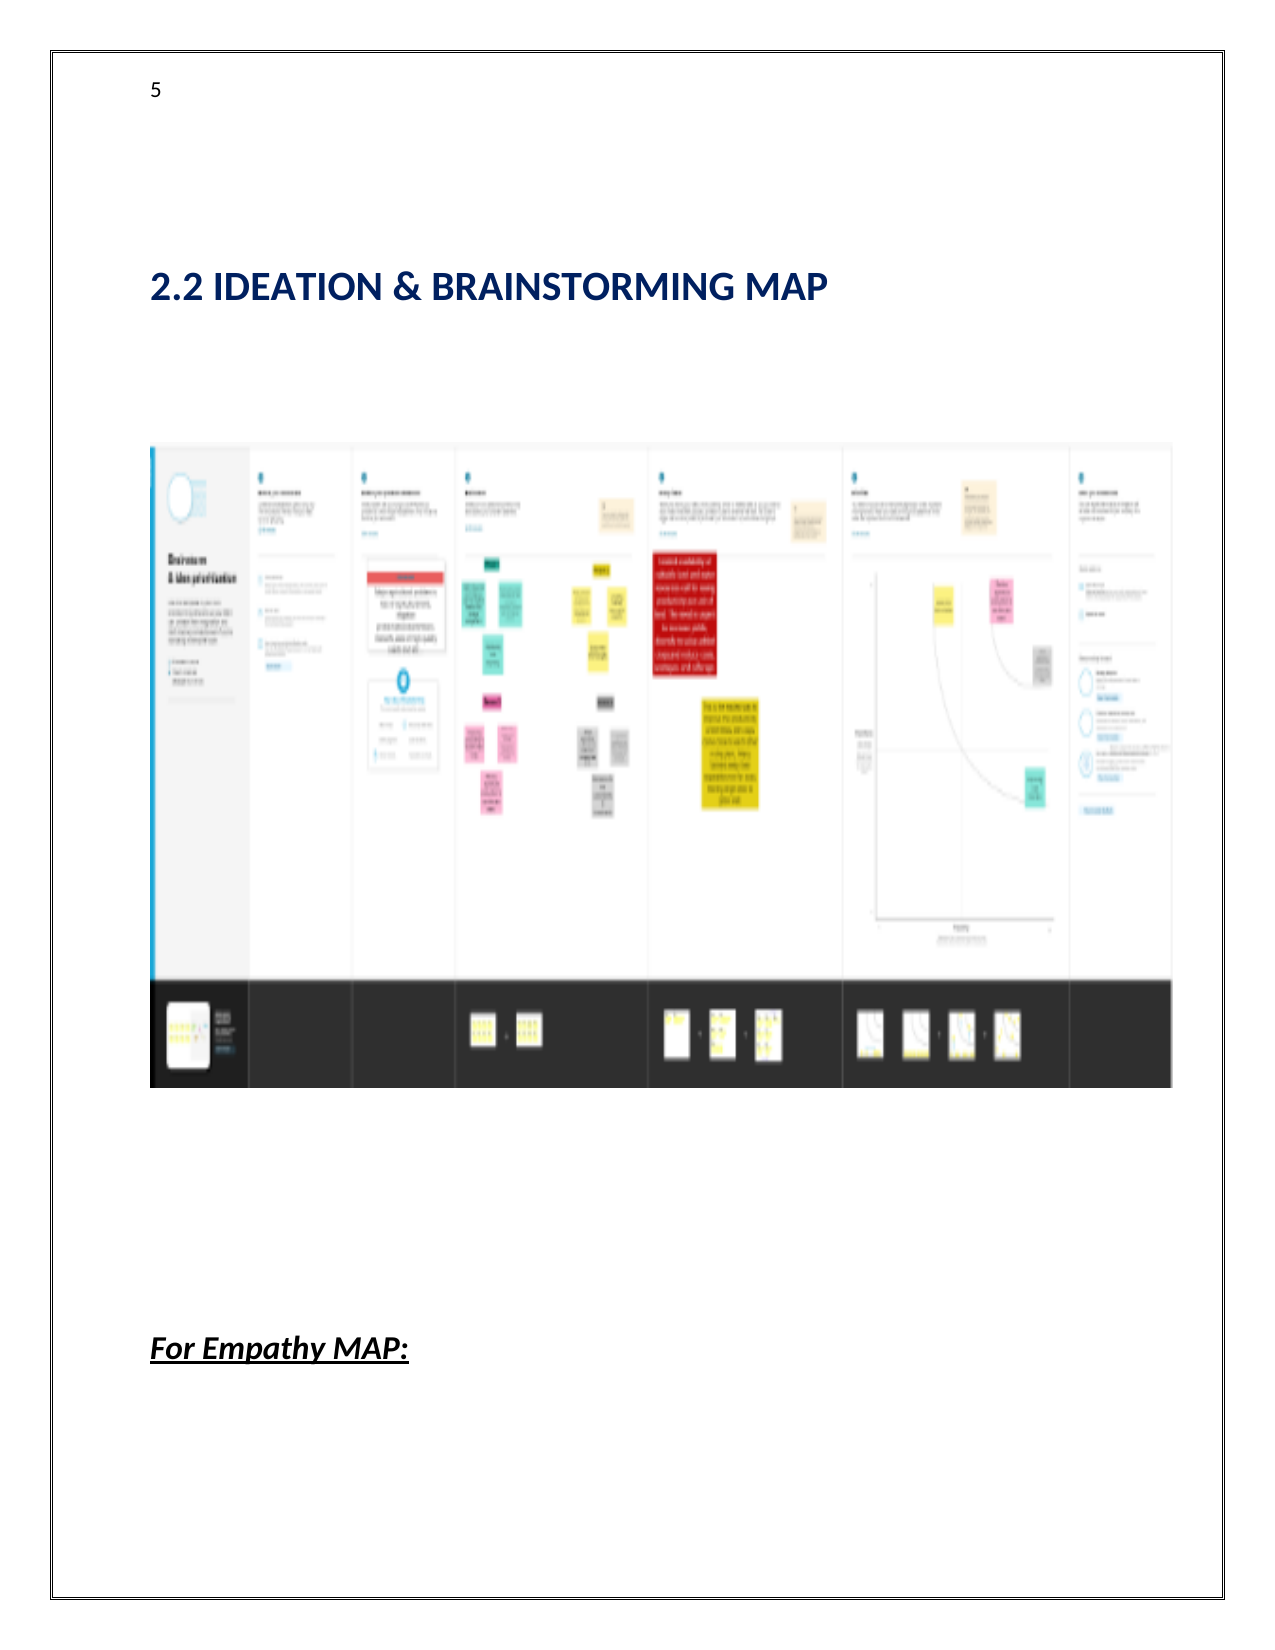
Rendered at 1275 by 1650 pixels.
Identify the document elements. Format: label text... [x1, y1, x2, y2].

text 2.2 IDEATION & BRAINSTORMING MAP [150, 260, 1125, 311]
picture [150, 442, 1173, 1088]
text For Empathy MAP: [150, 1327, 1125, 1367]
